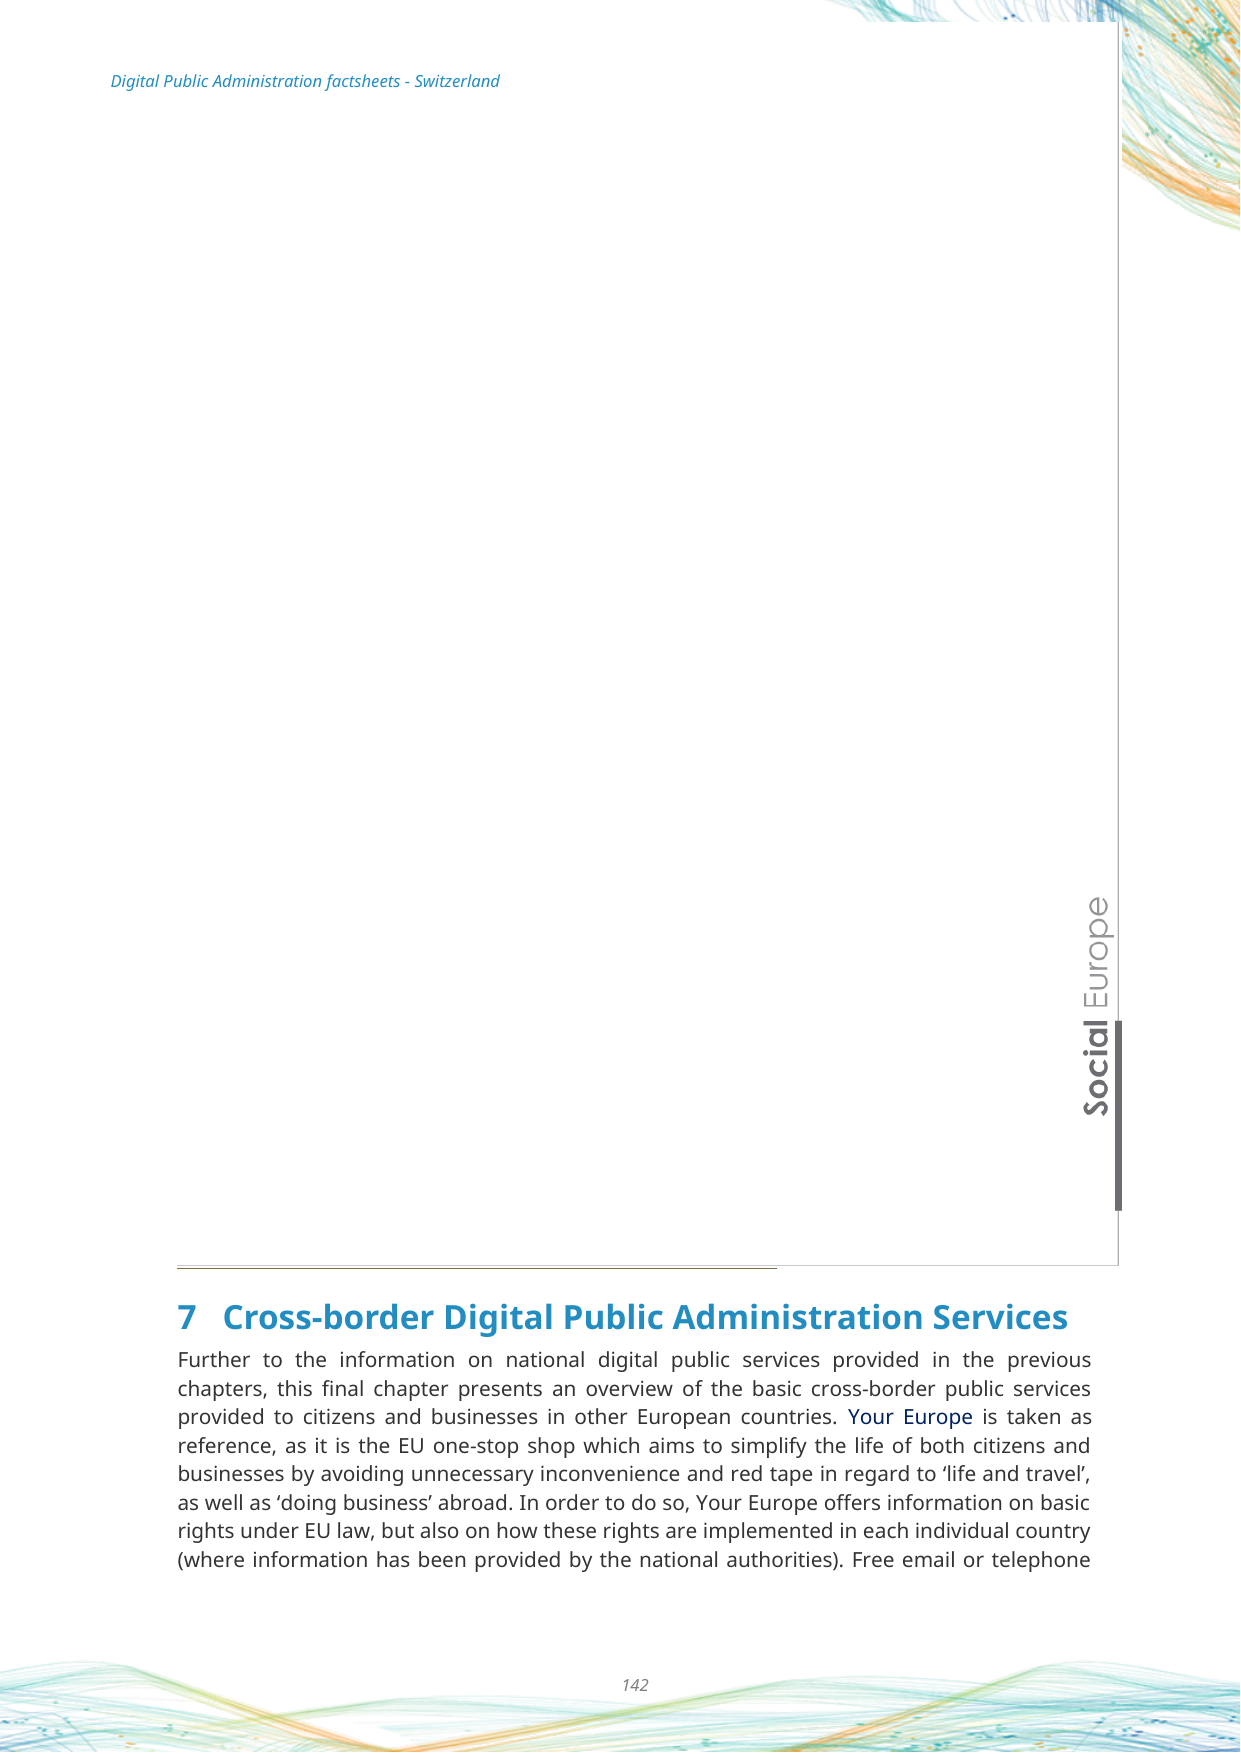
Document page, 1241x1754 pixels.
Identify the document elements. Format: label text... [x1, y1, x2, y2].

picture [177, 0, 1241, 1266]
text Further to the information on national digital public services provided in the previous chapters, this final chapter presents an overview of the basic cross-border public services provided to citizens and businesses in other European countries. Your Europe is taken as reference, as it is the EU one-stop shop which aims to simplify the life of both citizens and businesses by avoiding unnecessary inconvenience and red tape in regard to ‘life and travel’, as well as ‘doing business’ abroad. In order to do so, Your Europe offers information on basic rights under EU law, but also on how these rights are implemented in each individual country (where information has been provided by the national authorities). Free email or telephone contact with EU assistance services, to get more personalised or detailed help and advice is also available. [177, 1346, 1092, 1573]
subtitle Cross-border Digital Public Administration Services [177, 1294, 1092, 1339]
picture [0, 1643, 1241, 1752]
